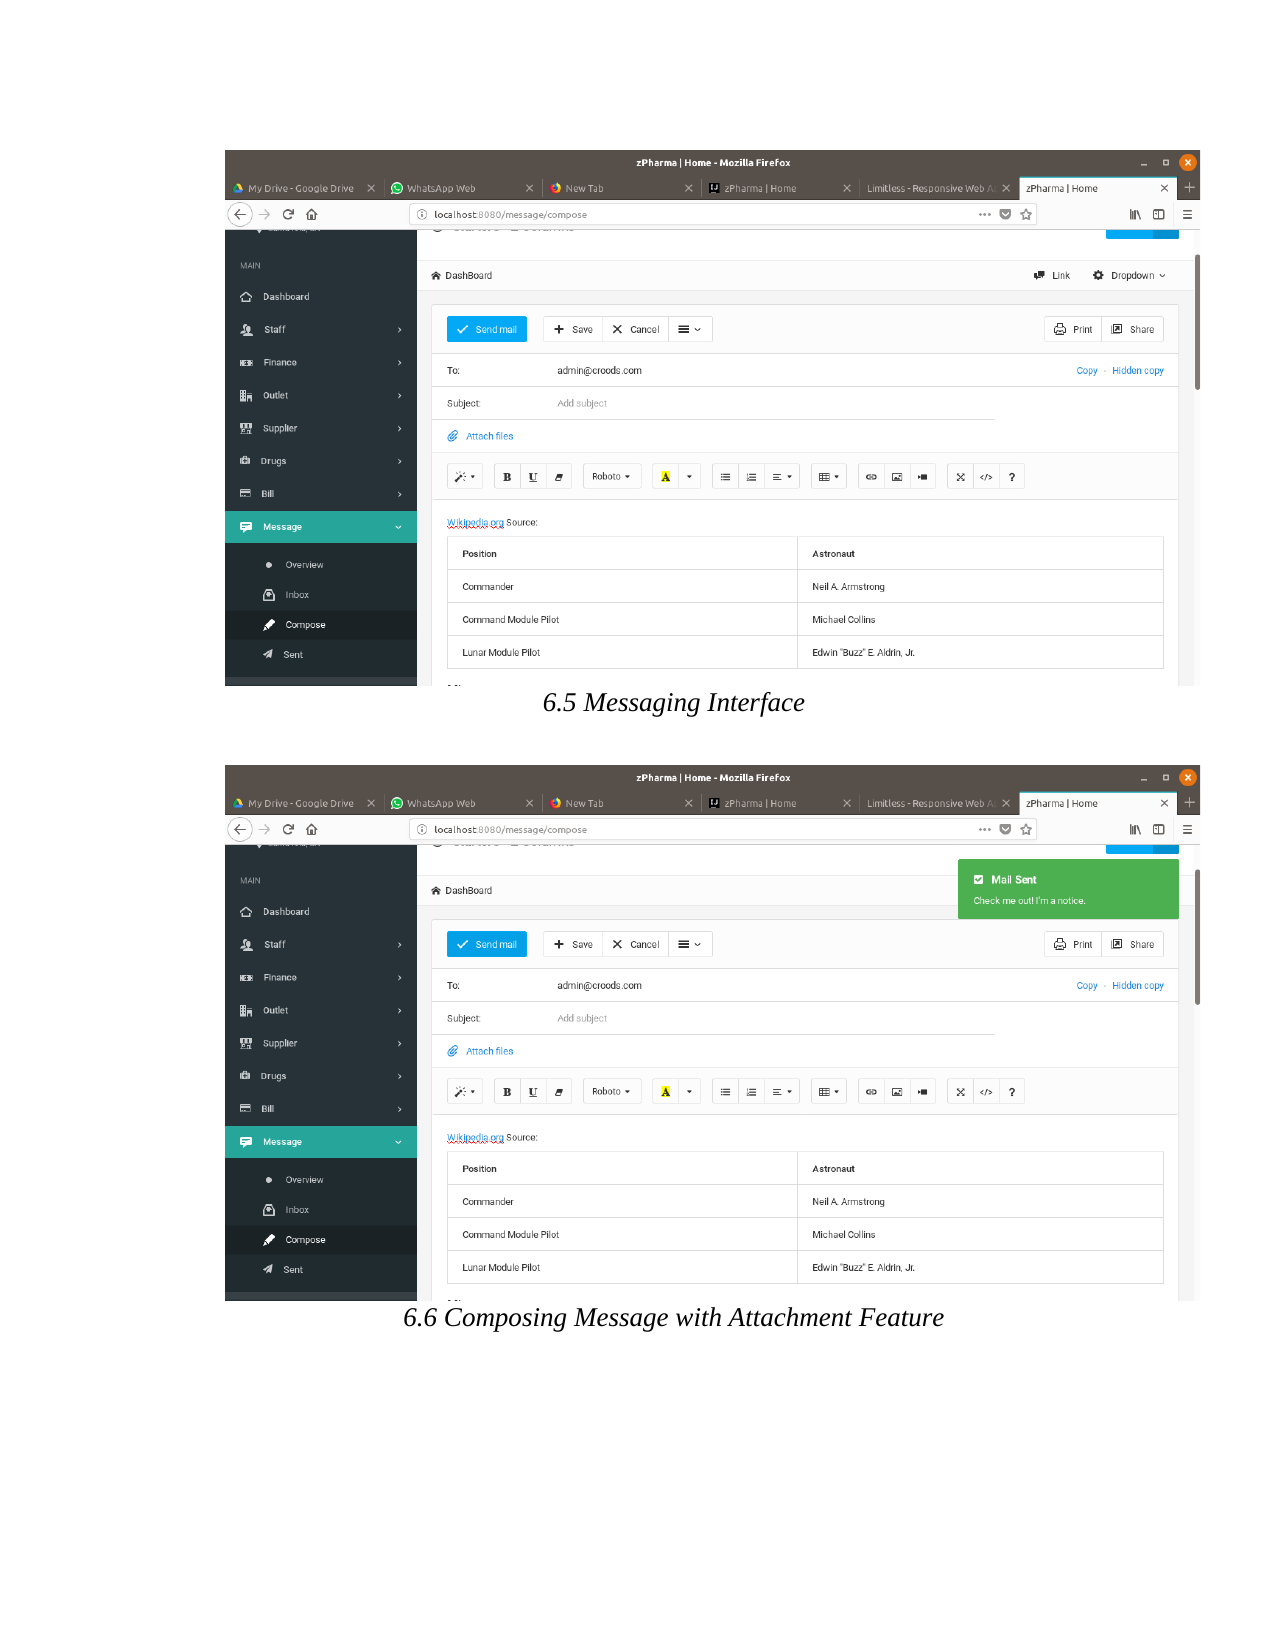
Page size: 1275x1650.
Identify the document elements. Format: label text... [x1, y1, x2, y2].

text 6.6 Composing Message with Attachment Feature [225, 1301, 1125, 1332]
picture [225, 150, 1200, 686]
text 6.5 Messaging Interface [225, 686, 1125, 717]
picture [225, 765, 1200, 1301]
